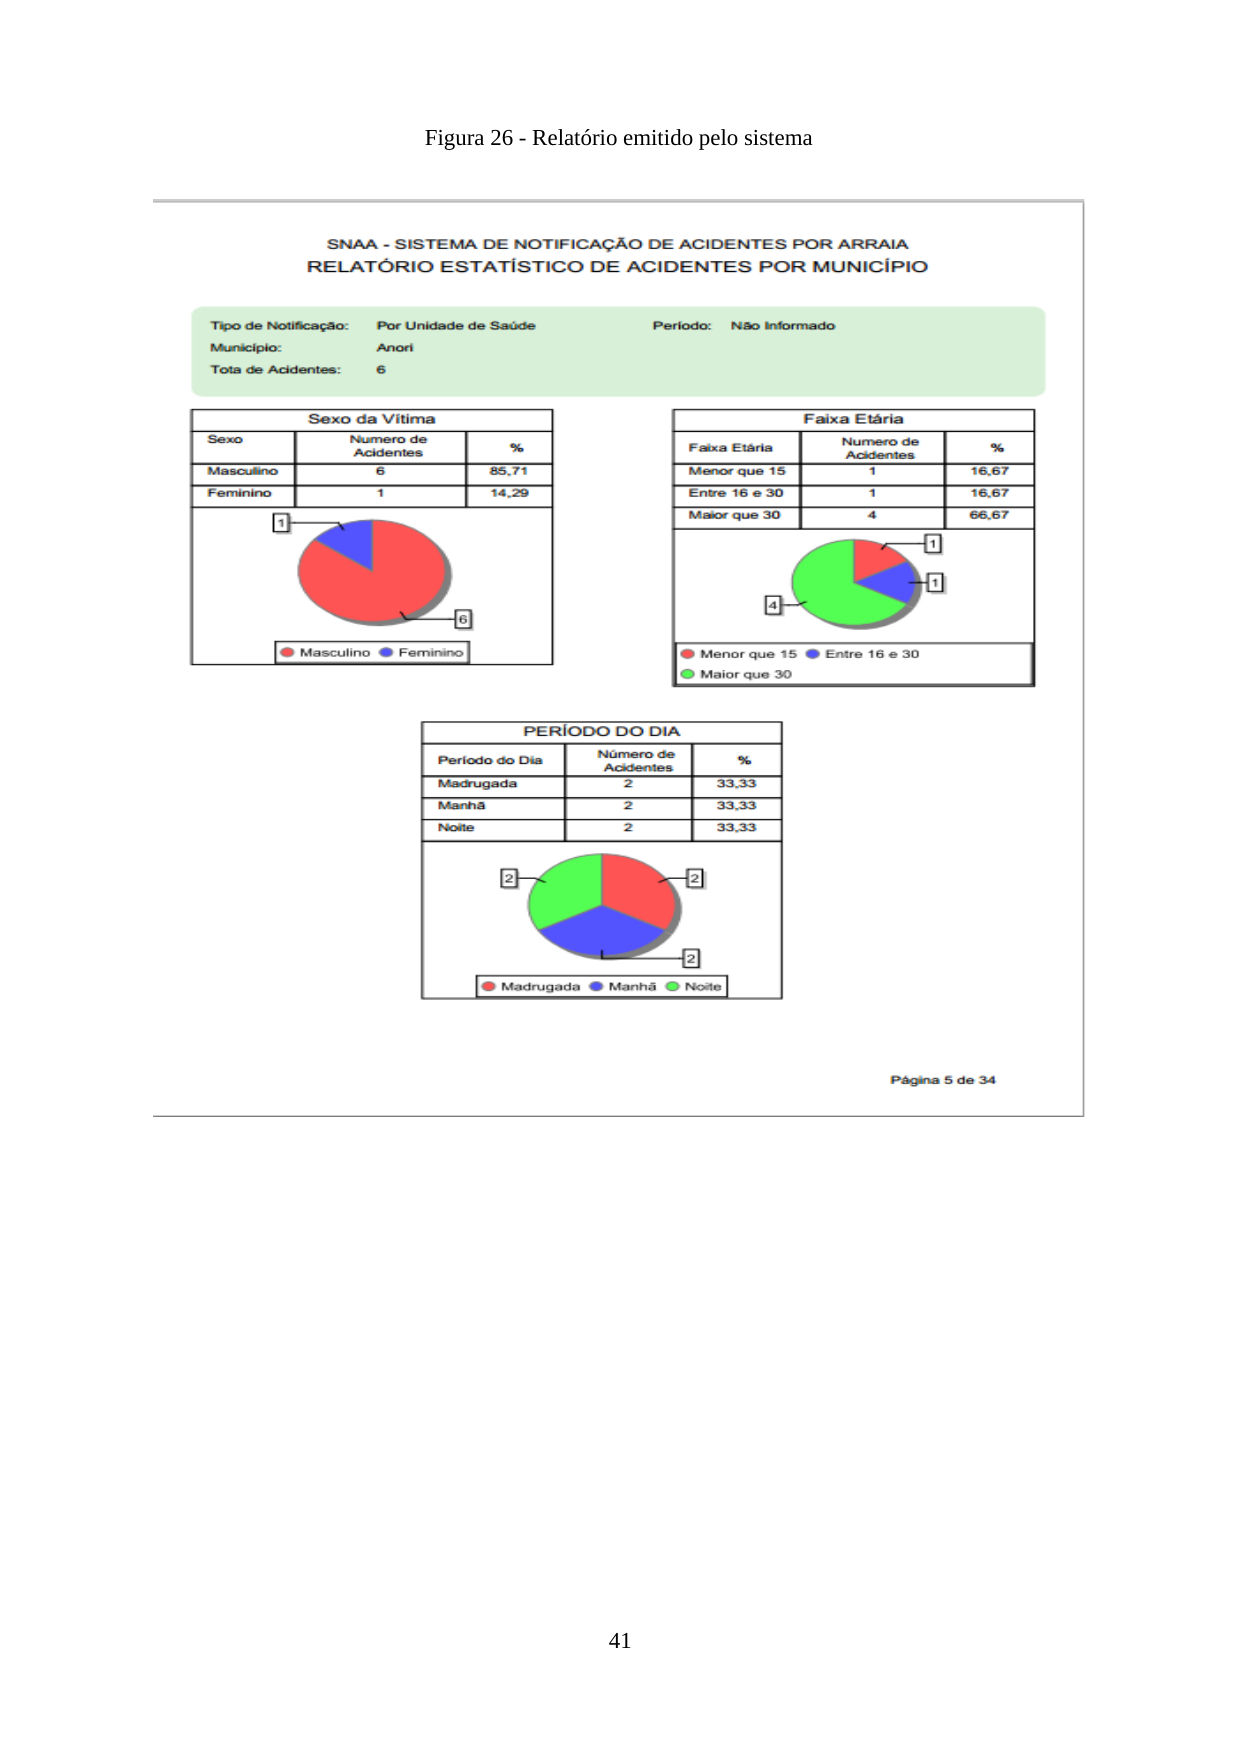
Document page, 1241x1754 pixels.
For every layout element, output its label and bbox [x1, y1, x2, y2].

picture [153, 199, 1085, 1117]
